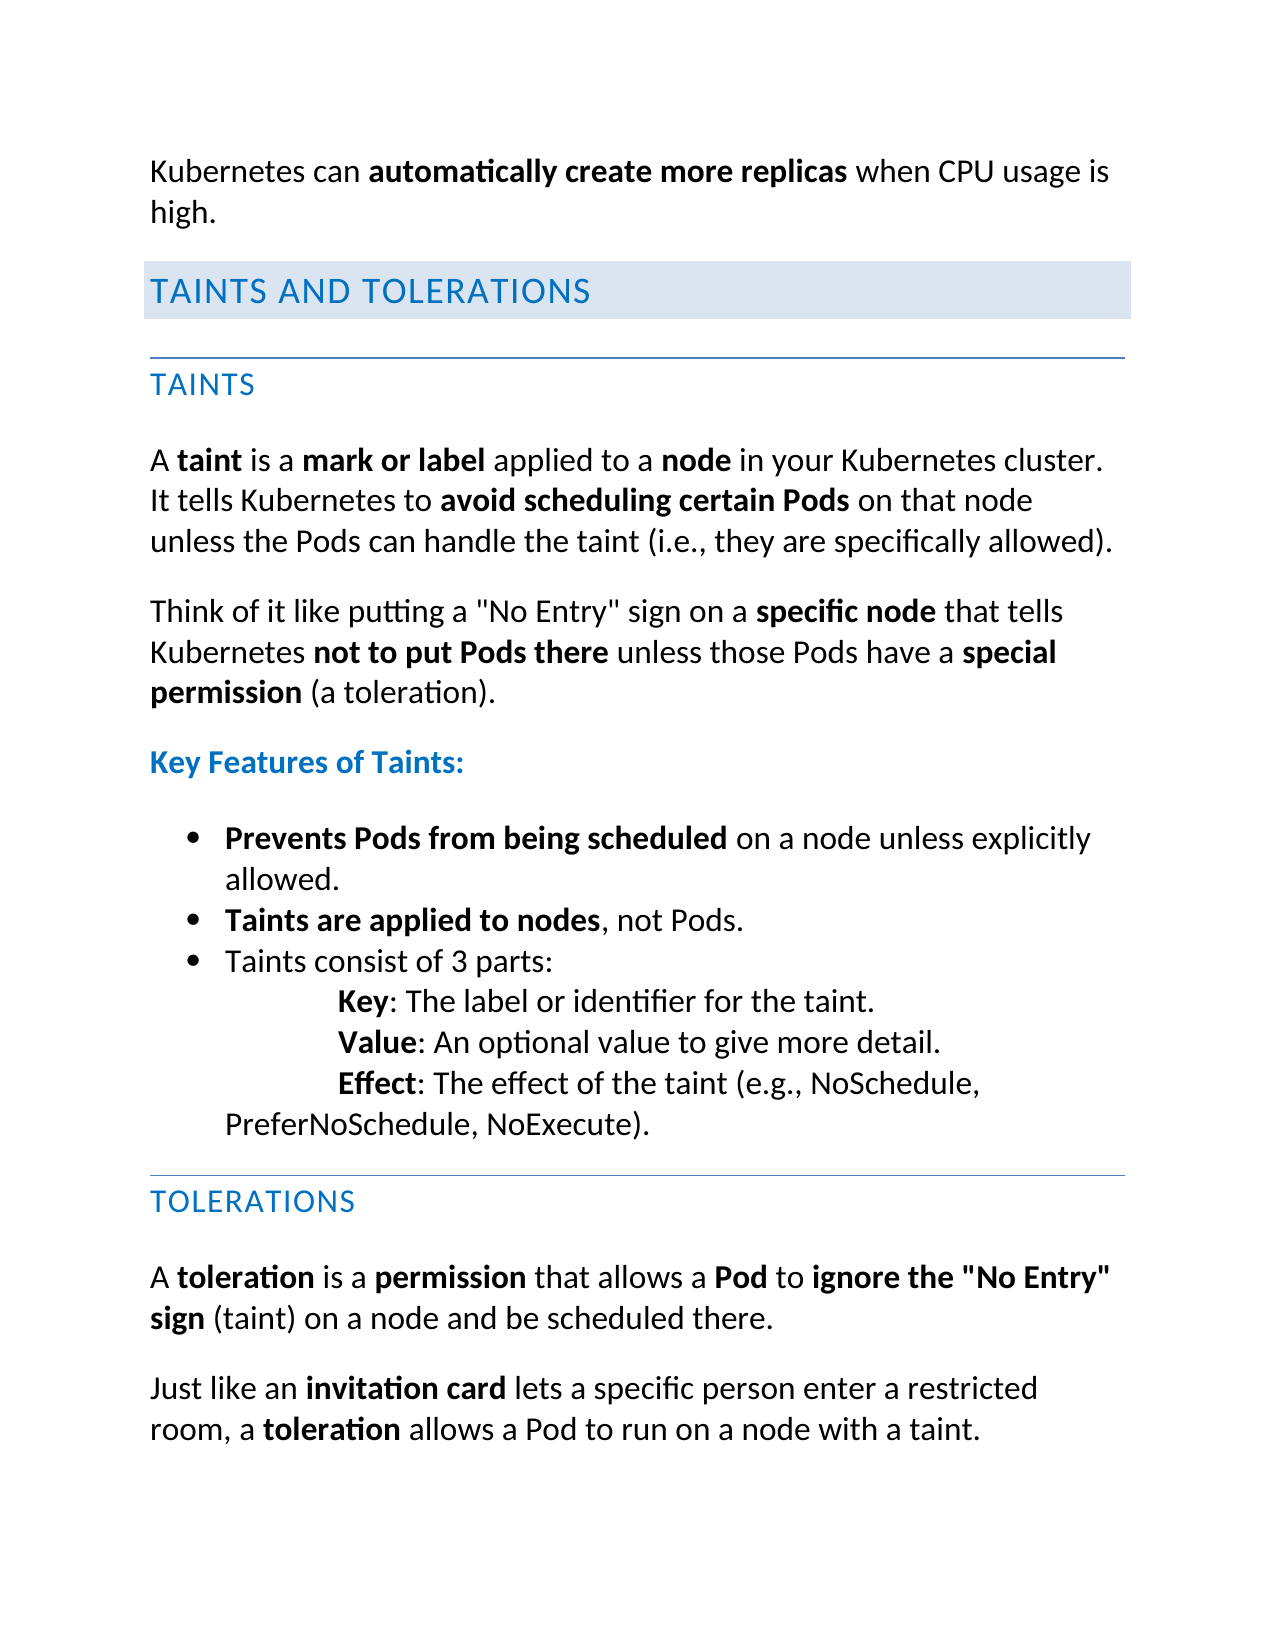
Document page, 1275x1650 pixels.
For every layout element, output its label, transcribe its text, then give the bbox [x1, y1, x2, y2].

text Think of it like putting a "No Entry" sign on a specific node that tells Kubernetes not to put Pods there unless those Pods have a special permission (a toleration). [150, 590, 1125, 712]
list Value: An optional value to give more detail. [225, 1021, 1125, 1062]
list Effect: The effect of the taint (e.g., NoSchedule, PreferNoSchedule, NoExecute). [225, 1062, 1125, 1143]
list Taints are applied to nodes, not Pods. [187, 899, 1125, 939]
text Key Features of Taints: [150, 741, 1125, 782]
text Just like an invitation card lets a specific person enter a restricted room, a toleration allows a Pod to run on a node with a taint. [150, 1367, 1125, 1448]
text A toleration is a permission that allows a Pod to ignore the "No Entry" sign (taint) on a node and be scheduled there. [150, 1256, 1125, 1338]
list Prevents Pods from being scheduled on a node unless explicitly allowed. [187, 817, 1125, 899]
subtitle Taints [150, 359, 1125, 403]
text Kubernetes can automatically create more replicas when CPU usage is high. [150, 150, 1125, 231]
subtitle Taints and Tolerations [150, 267, 1125, 313]
text A taint is a mark or label applied to a node in your Kubernetes cluster. It tells Kubernetes to avoid scheduling certain Pods on that node unless the Pods can handle the taint (i.e., they are specifically allowed). [150, 439, 1125, 561]
subtitle Tolerations [150, 1176, 1125, 1221]
list Taints consist of 3 parts: [187, 939, 1125, 980]
list Key: The label or identifier for the taint. [225, 980, 1125, 1021]
